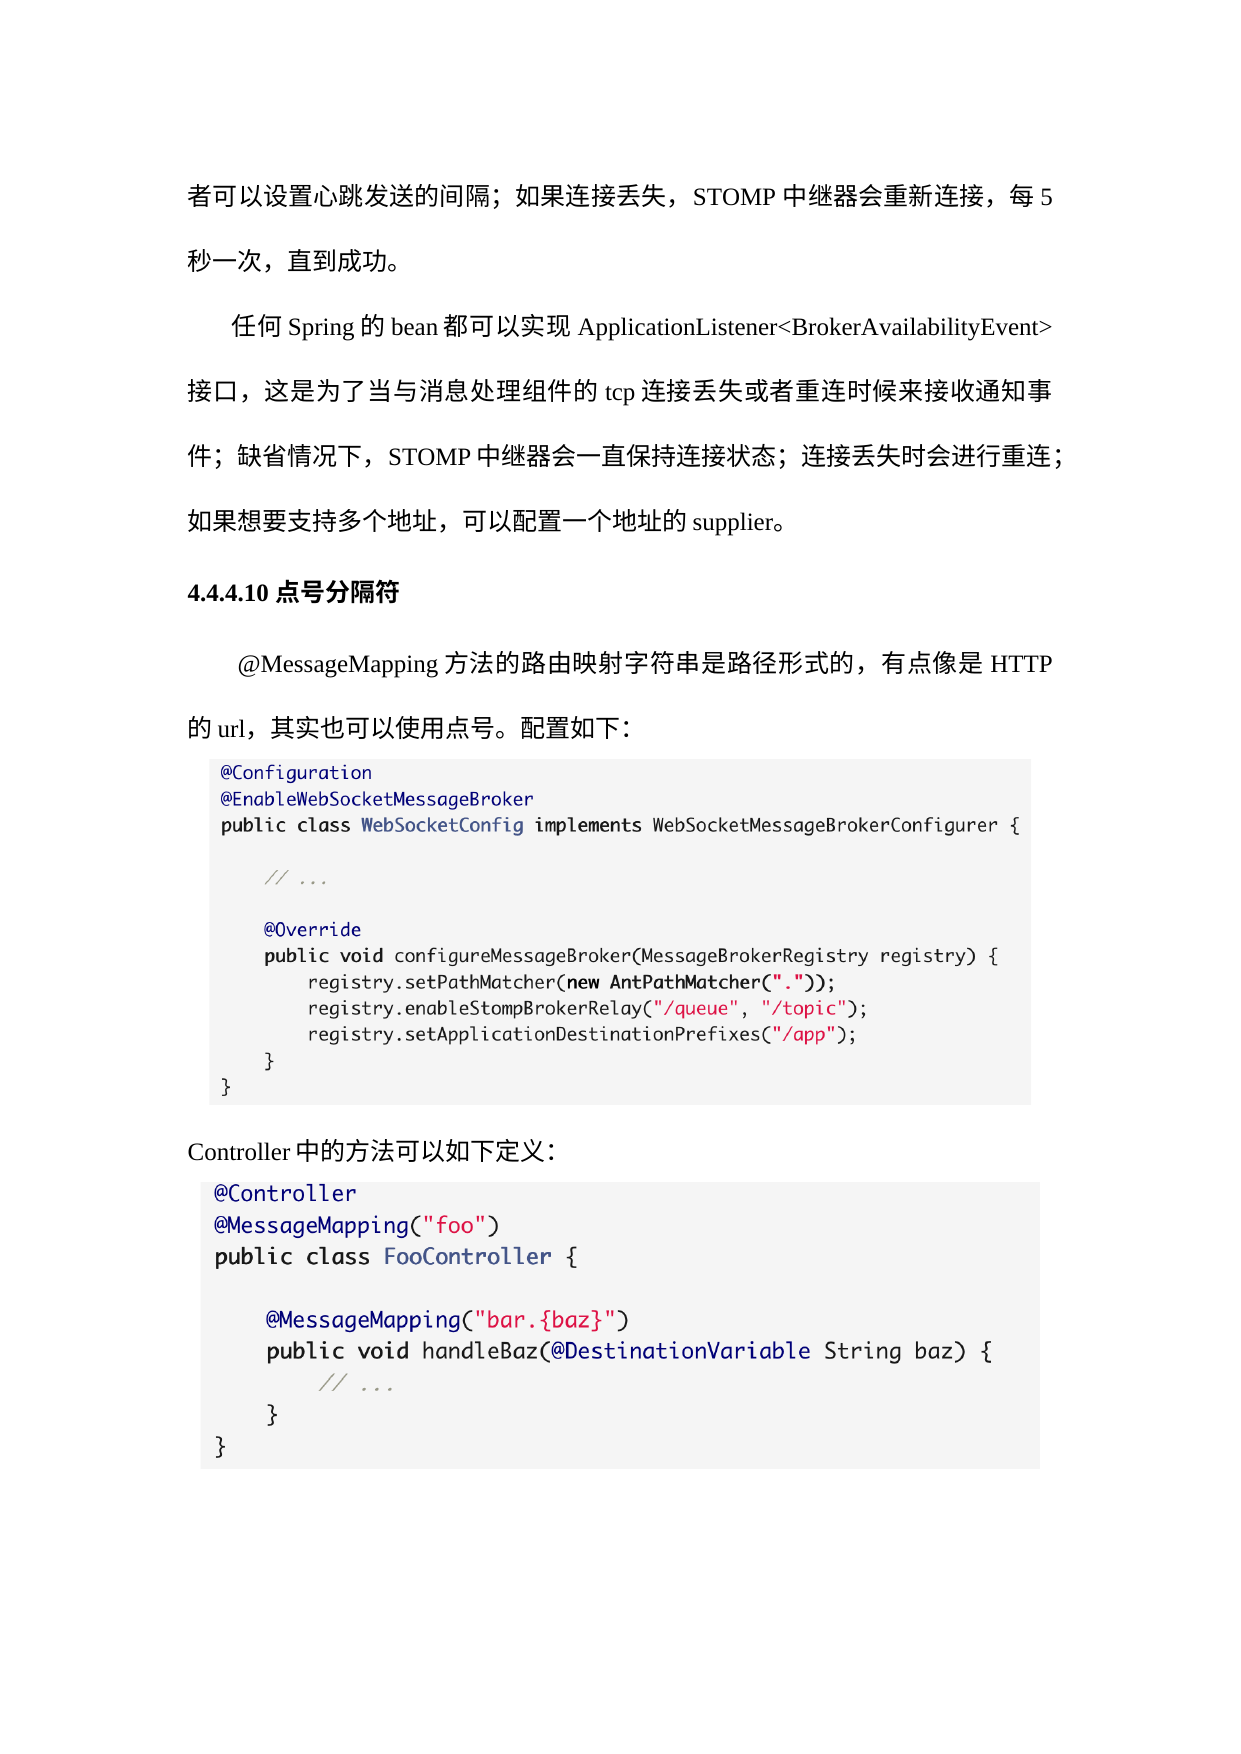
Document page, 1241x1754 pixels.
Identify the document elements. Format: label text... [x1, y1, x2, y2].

text @MessageMapping方法的路由映射字符串是路径形式的，有点像是HTTP的url，其实也可以使用点号。配置如下： [187, 629, 1053, 759]
picture [209, 759, 1032, 1105]
subtitle 4.4.4.10 点号分隔符 [187, 558, 1053, 623]
text Controller中的方法可以如下定义： [187, 1117, 1053, 1182]
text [187, 162, 1053, 292]
text 任何Spring的bean都可以实现ApplicationListener<BrokerAvailabilityEvent>接口，这是为了当与消息处理组件的tcp连接丢失或者重连时候来接收通知事件；缺省情况下，STOMP中继器会一直保持连接状态；连接丢失时会进行重连；如果想要支持多个地址，可以配置一个地址的supplier。 [187, 292, 1053, 552]
picture [200, 1182, 1040, 1469]
